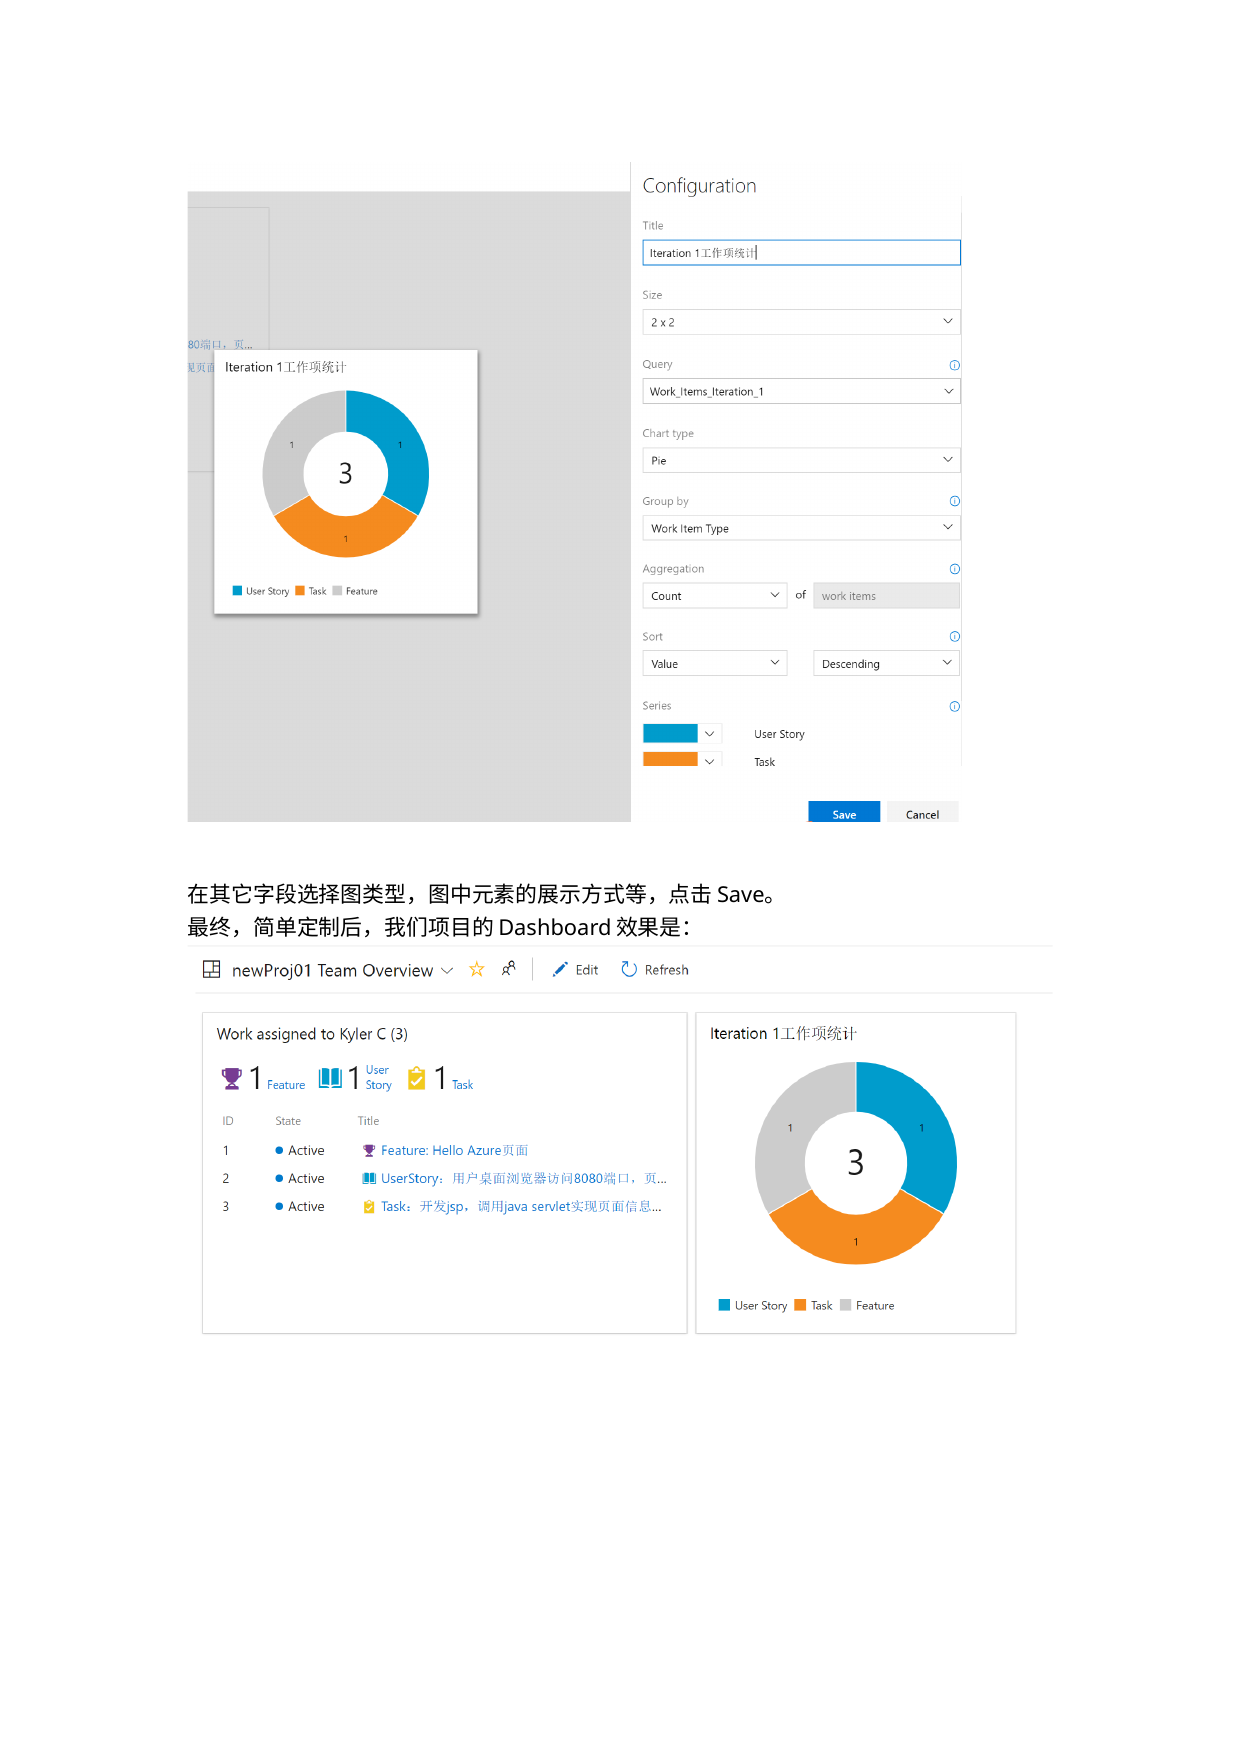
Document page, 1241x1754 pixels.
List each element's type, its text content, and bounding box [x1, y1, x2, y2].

text 在其它字段选择图类型，图中元素的展示方式等，点击Save。 [187, 877, 1053, 909]
picture [187, 942, 1053, 1373]
text 最终，简单定制后，我们项目的Dashboard效果是： [187, 909, 1053, 942]
picture [187, 162, 962, 822]
